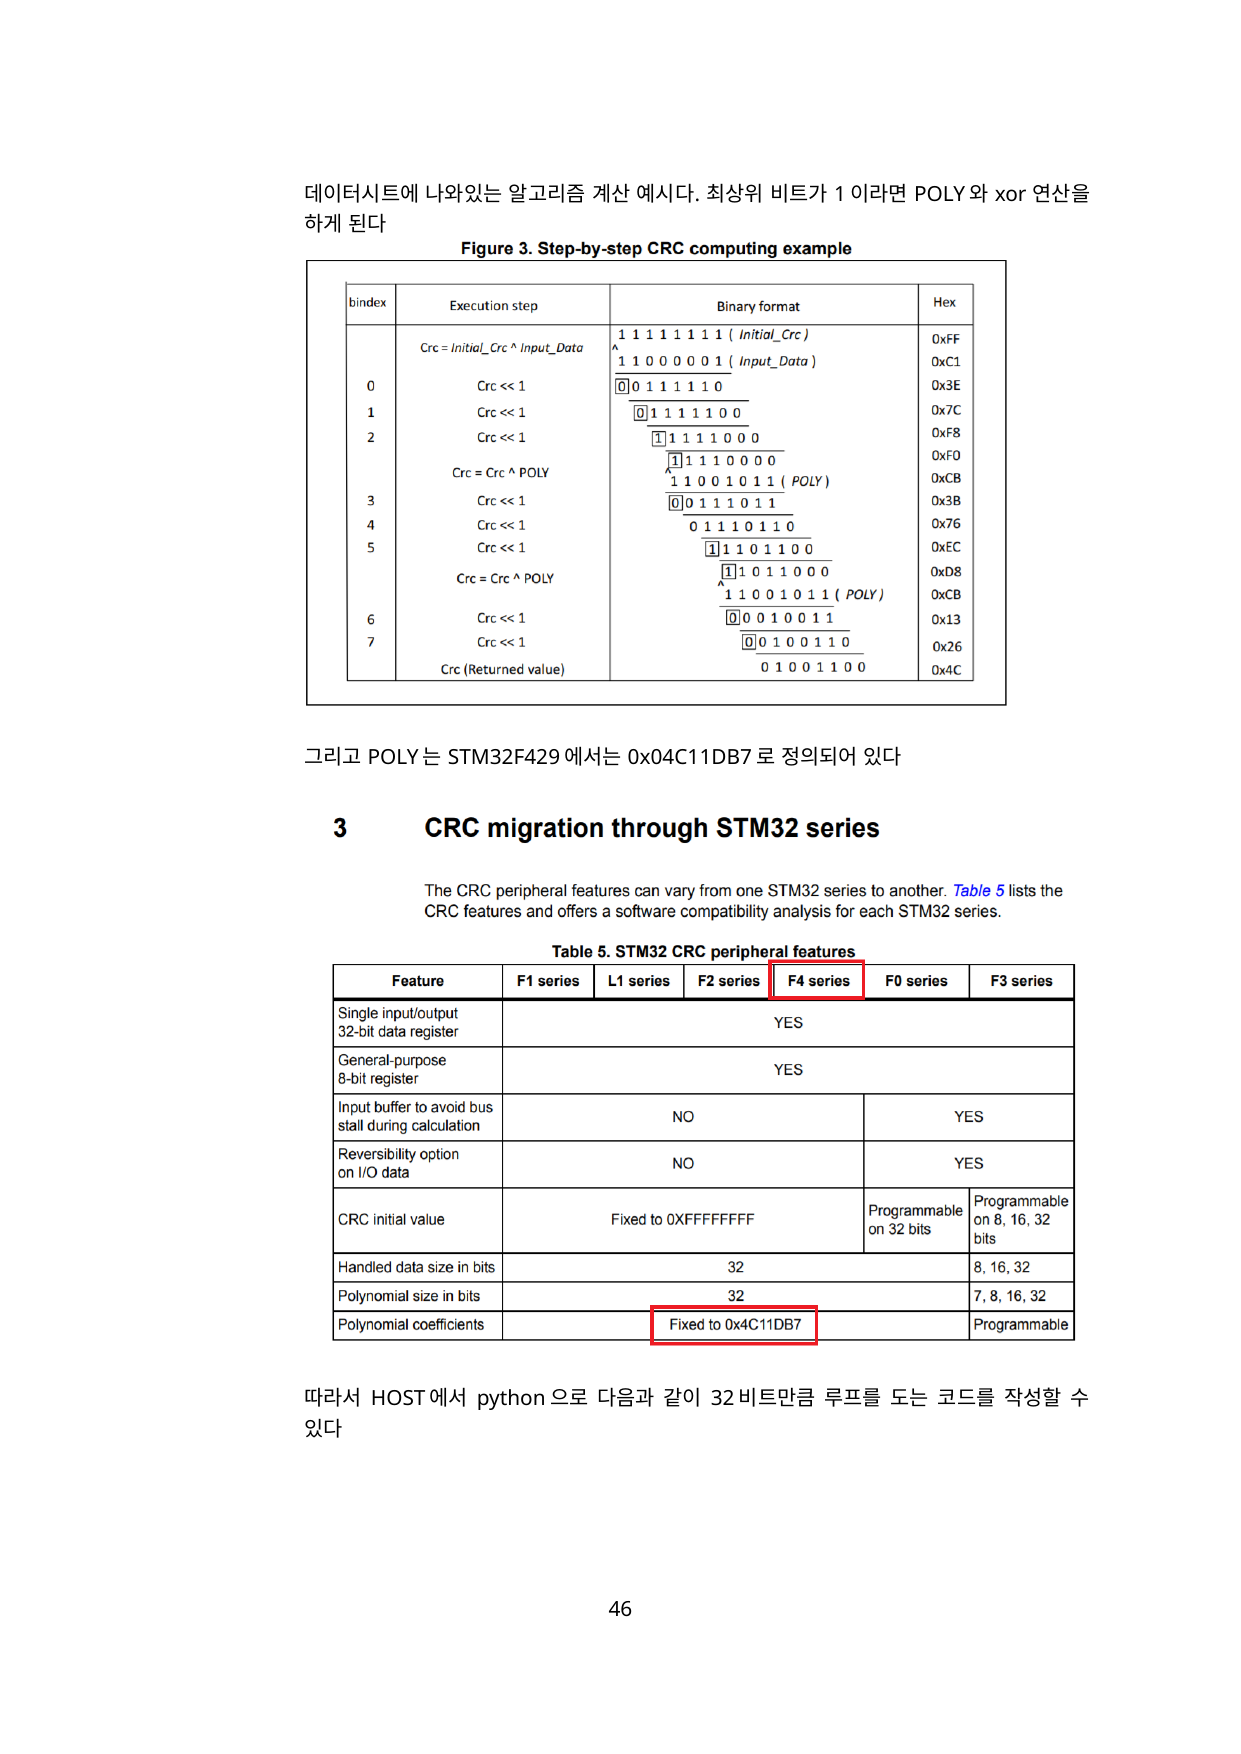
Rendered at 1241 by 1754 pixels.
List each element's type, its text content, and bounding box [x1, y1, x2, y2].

picture [304, 237, 1009, 712]
list 따라서 HOST에서 python으로 다음과 같이 32비트만큼 루프를 도는 코드를 작성할 수 있다 [304, 1382, 1090, 1442]
list 그리고 POLY는 STM32F429에서는 0x04C11DB7로 정의되어 있다 [304, 741, 1090, 771]
picture [304, 799, 1099, 1354]
list 데이터시트에 나와있는 알고리즘 계산 예시다. 최상위 비트가 1이라면 POLY와 xor 연산을 하게 된다 [304, 177, 1090, 238]
